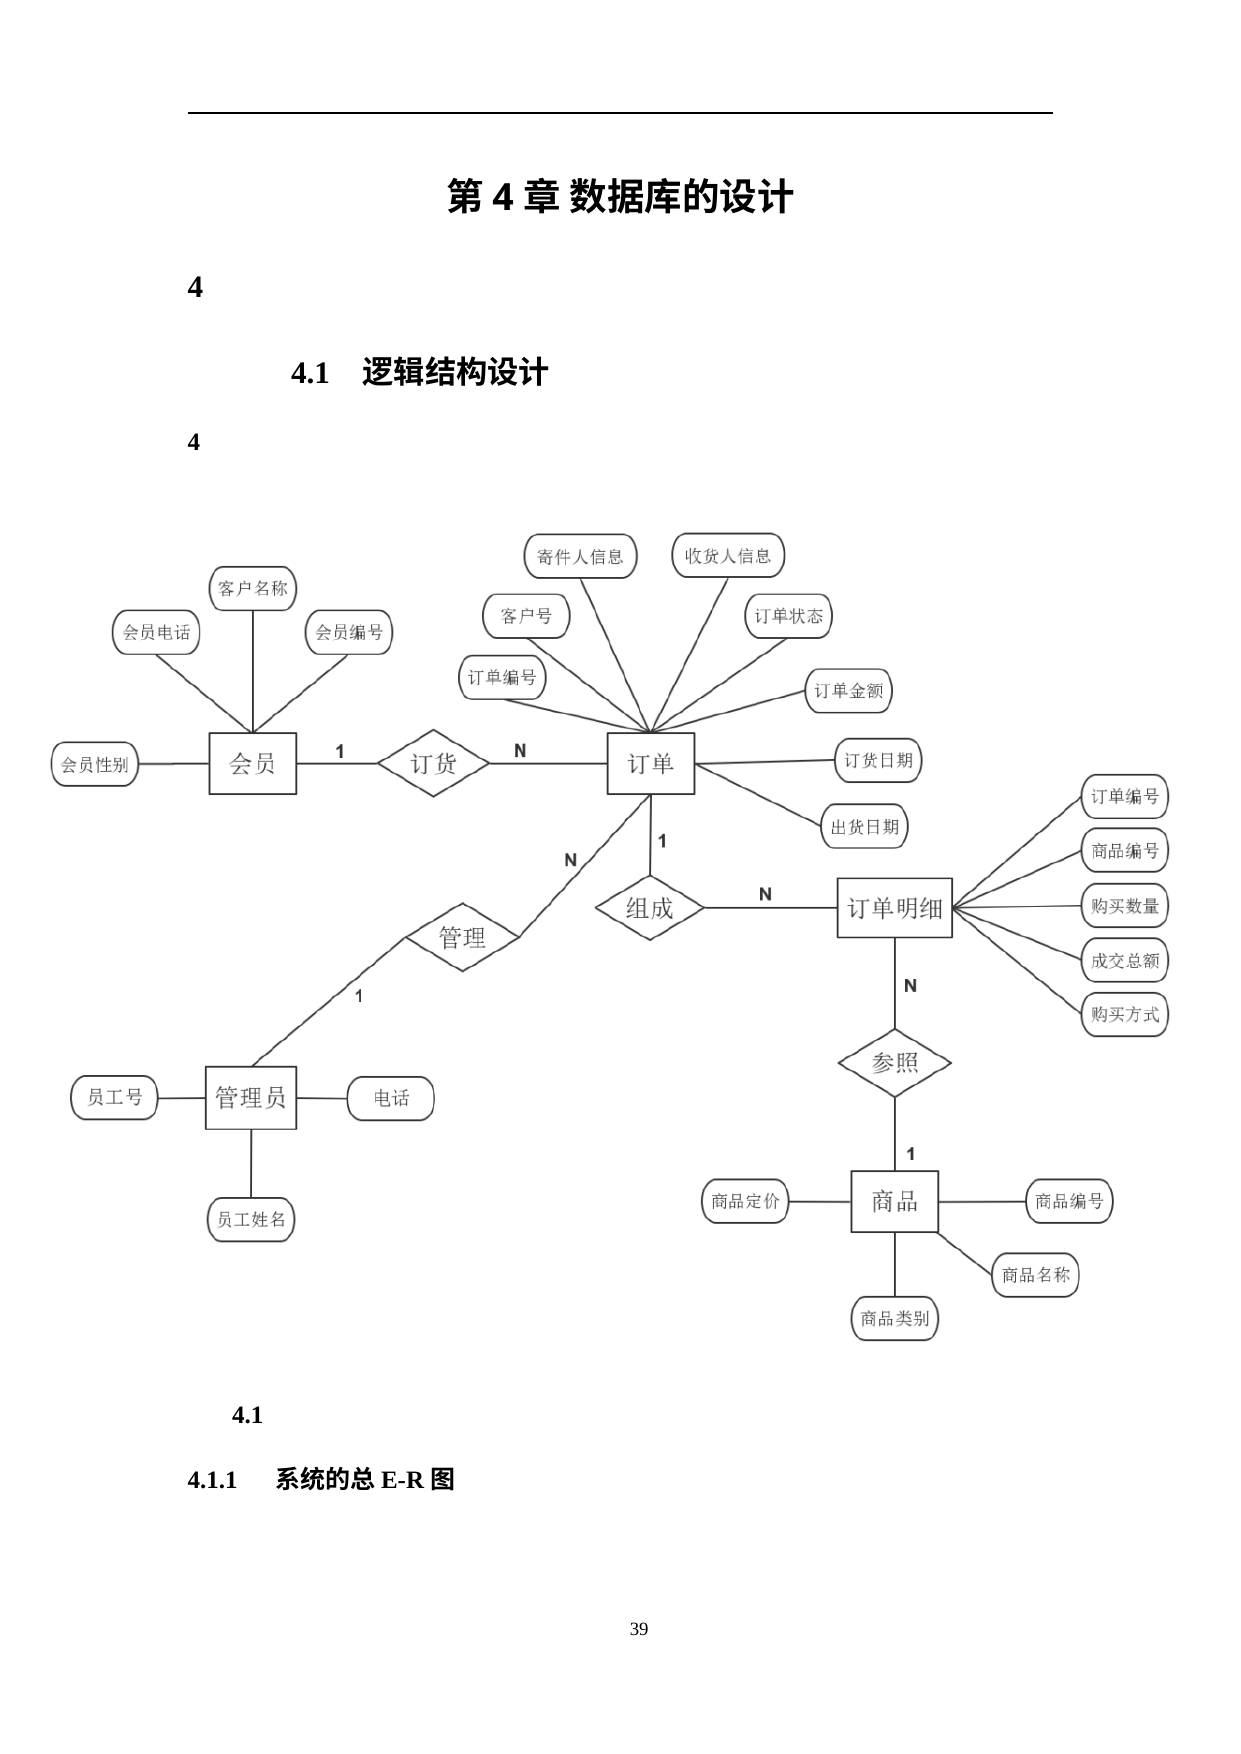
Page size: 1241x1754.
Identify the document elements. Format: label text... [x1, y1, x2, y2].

text 第 4 章 数据库的设计 [187, 162, 1053, 227]
picture [9, 491, 1196, 1367]
text 逻辑结构设计 [291, 337, 1053, 402]
text 系统的总 E-R 图 [187, 1445, 1053, 1510]
